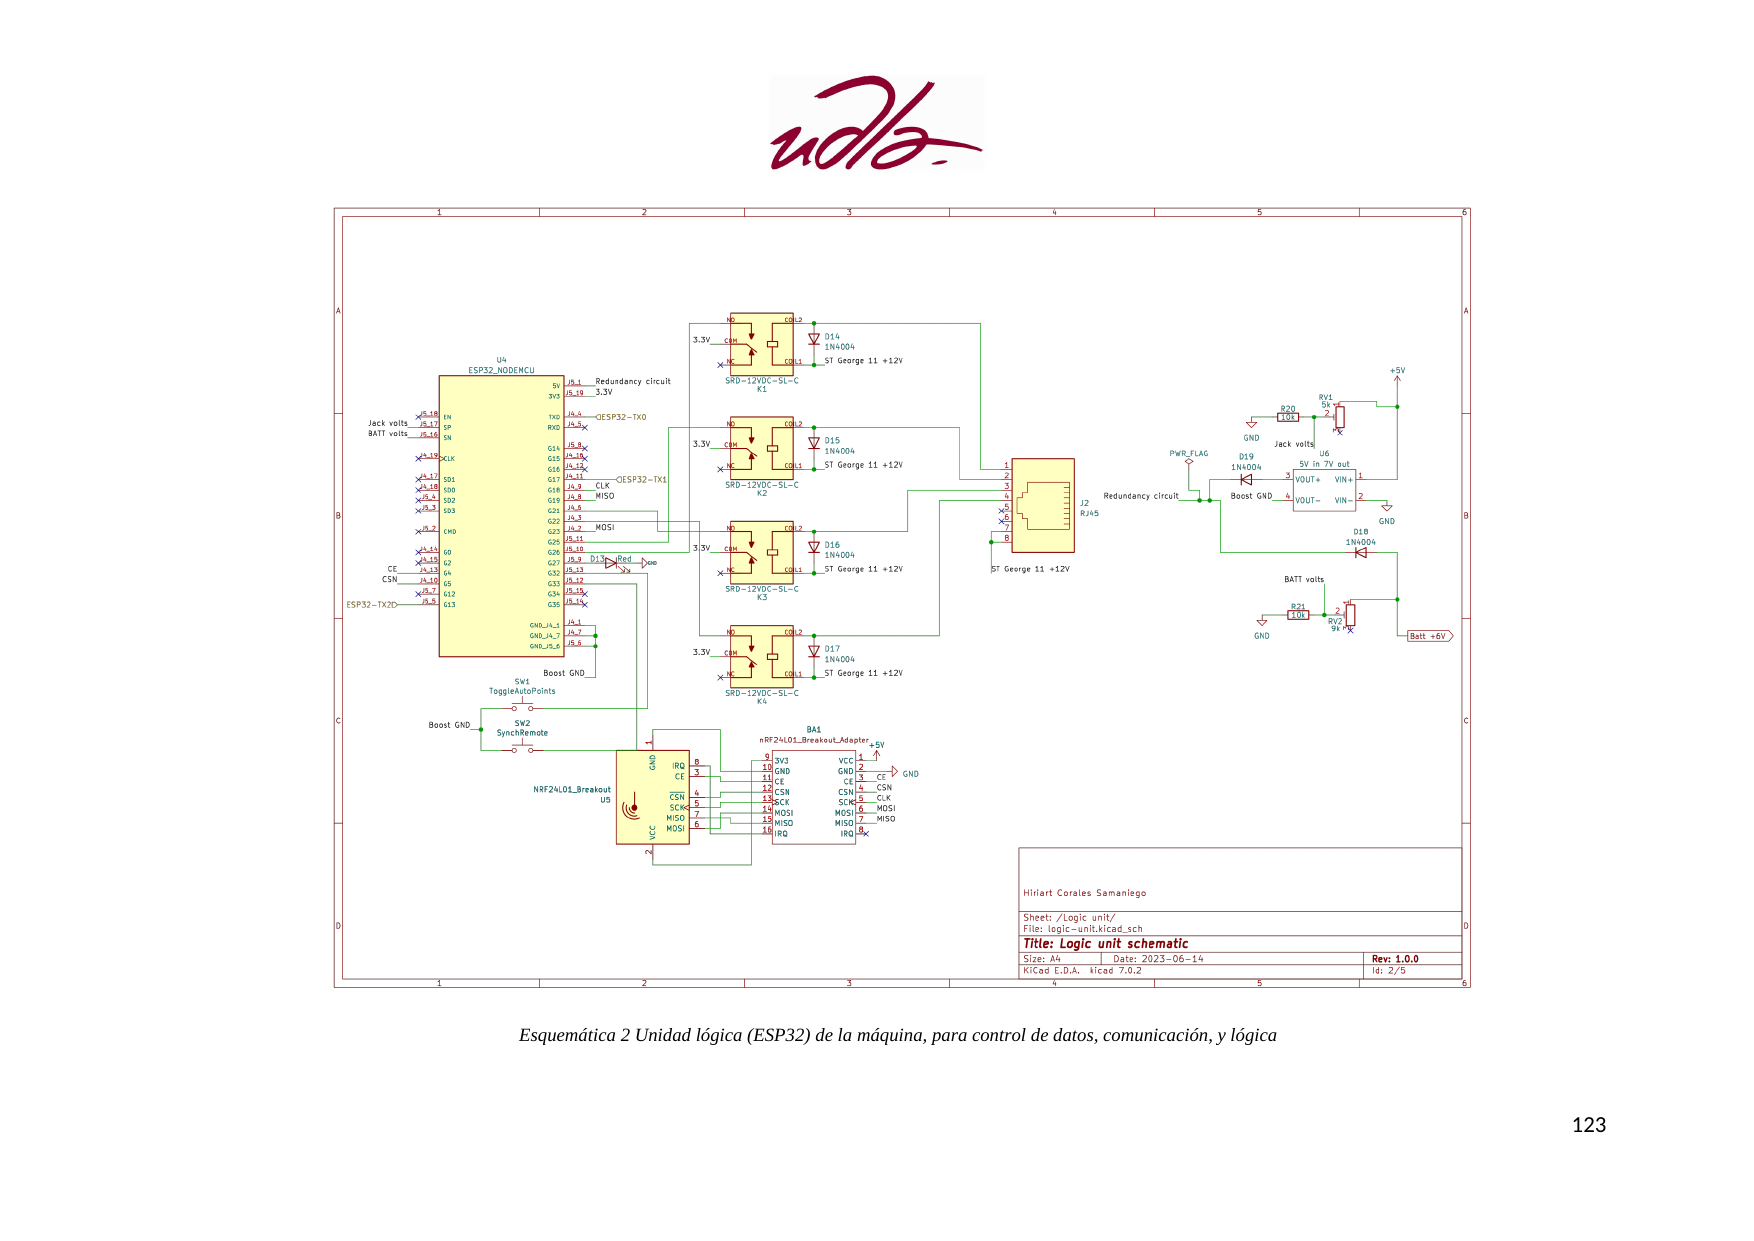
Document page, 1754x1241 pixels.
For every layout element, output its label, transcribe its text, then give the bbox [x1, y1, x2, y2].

text Esquemática 2 Unidad lógica (ESP32) de la máquina, para control de datos, comunicación, y lógica [192, 1024, 1606, 1046]
picture [766, 73, 988, 174]
picture [322, 201, 1477, 1000]
